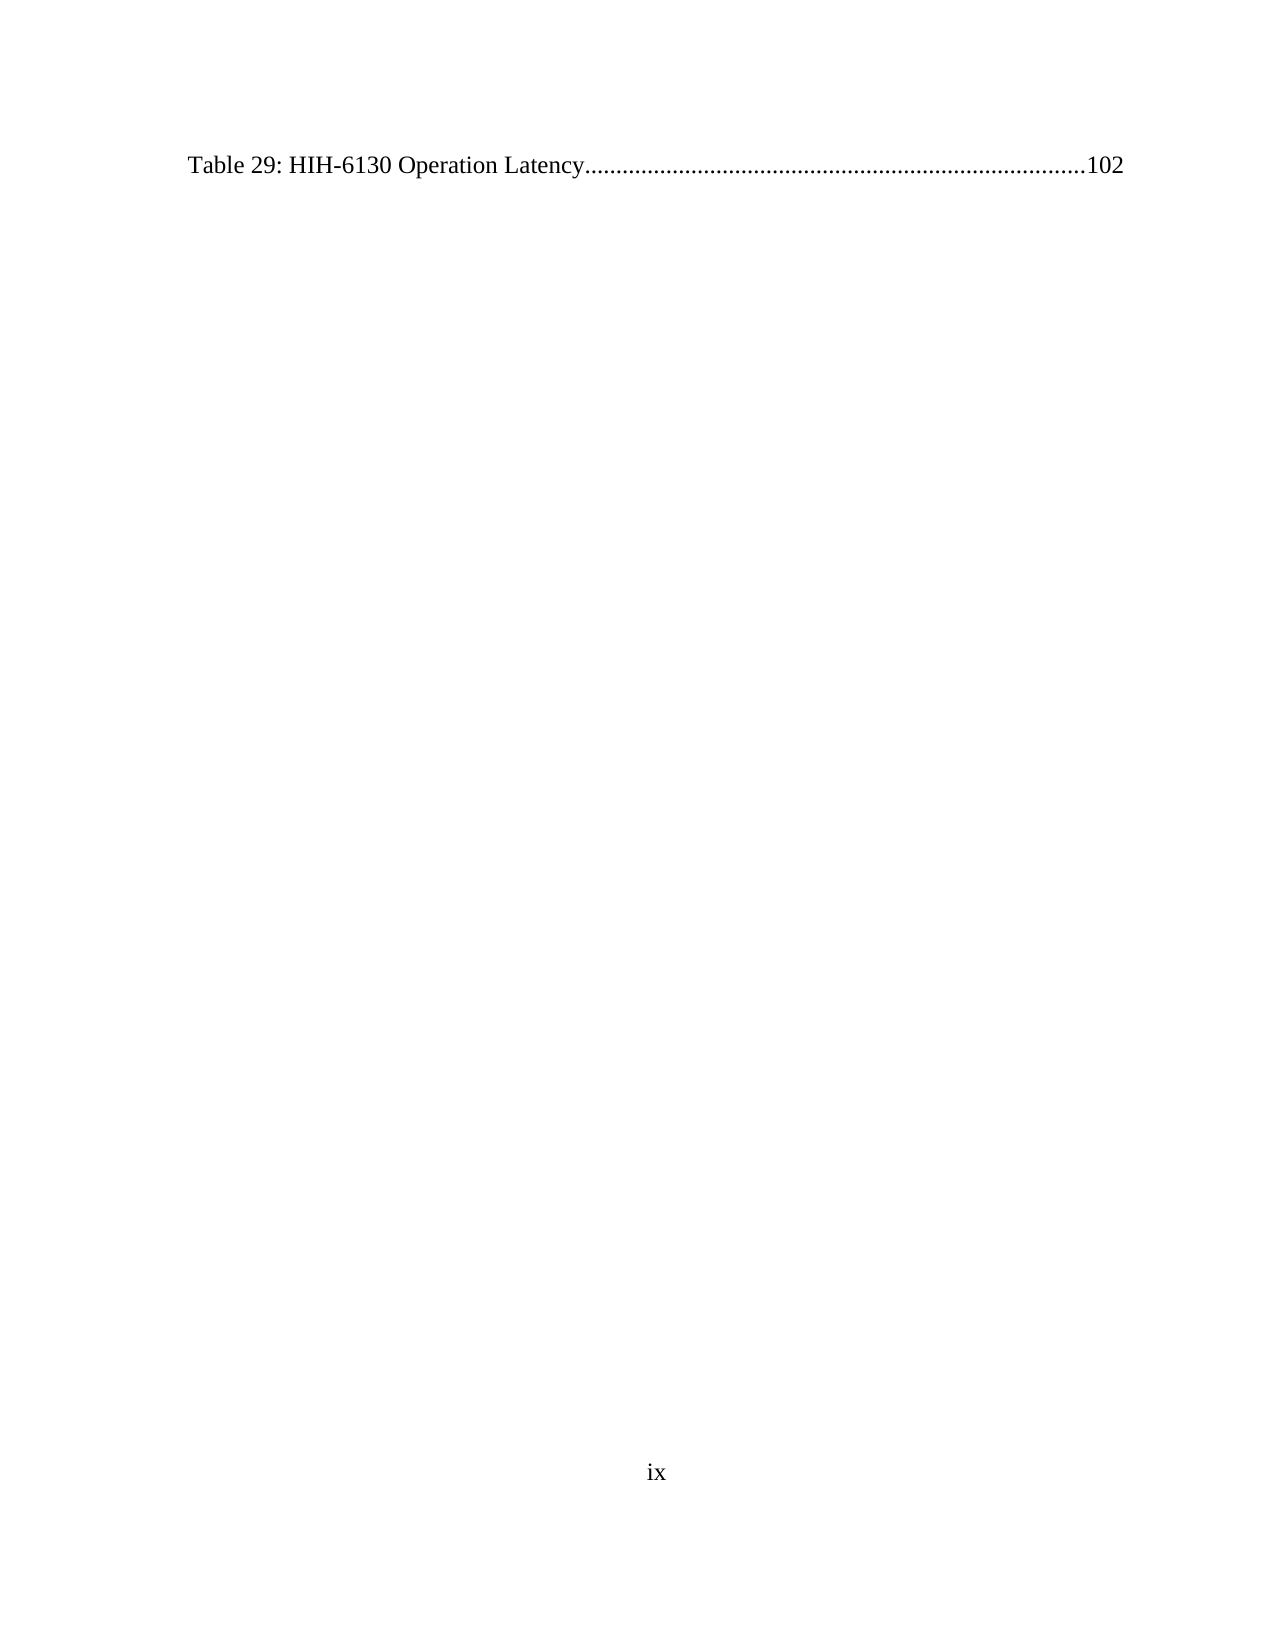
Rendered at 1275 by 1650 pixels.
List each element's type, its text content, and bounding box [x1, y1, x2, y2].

text Table 29: HIH-6130 Operation Latency [187, 150, 1125, 179]
